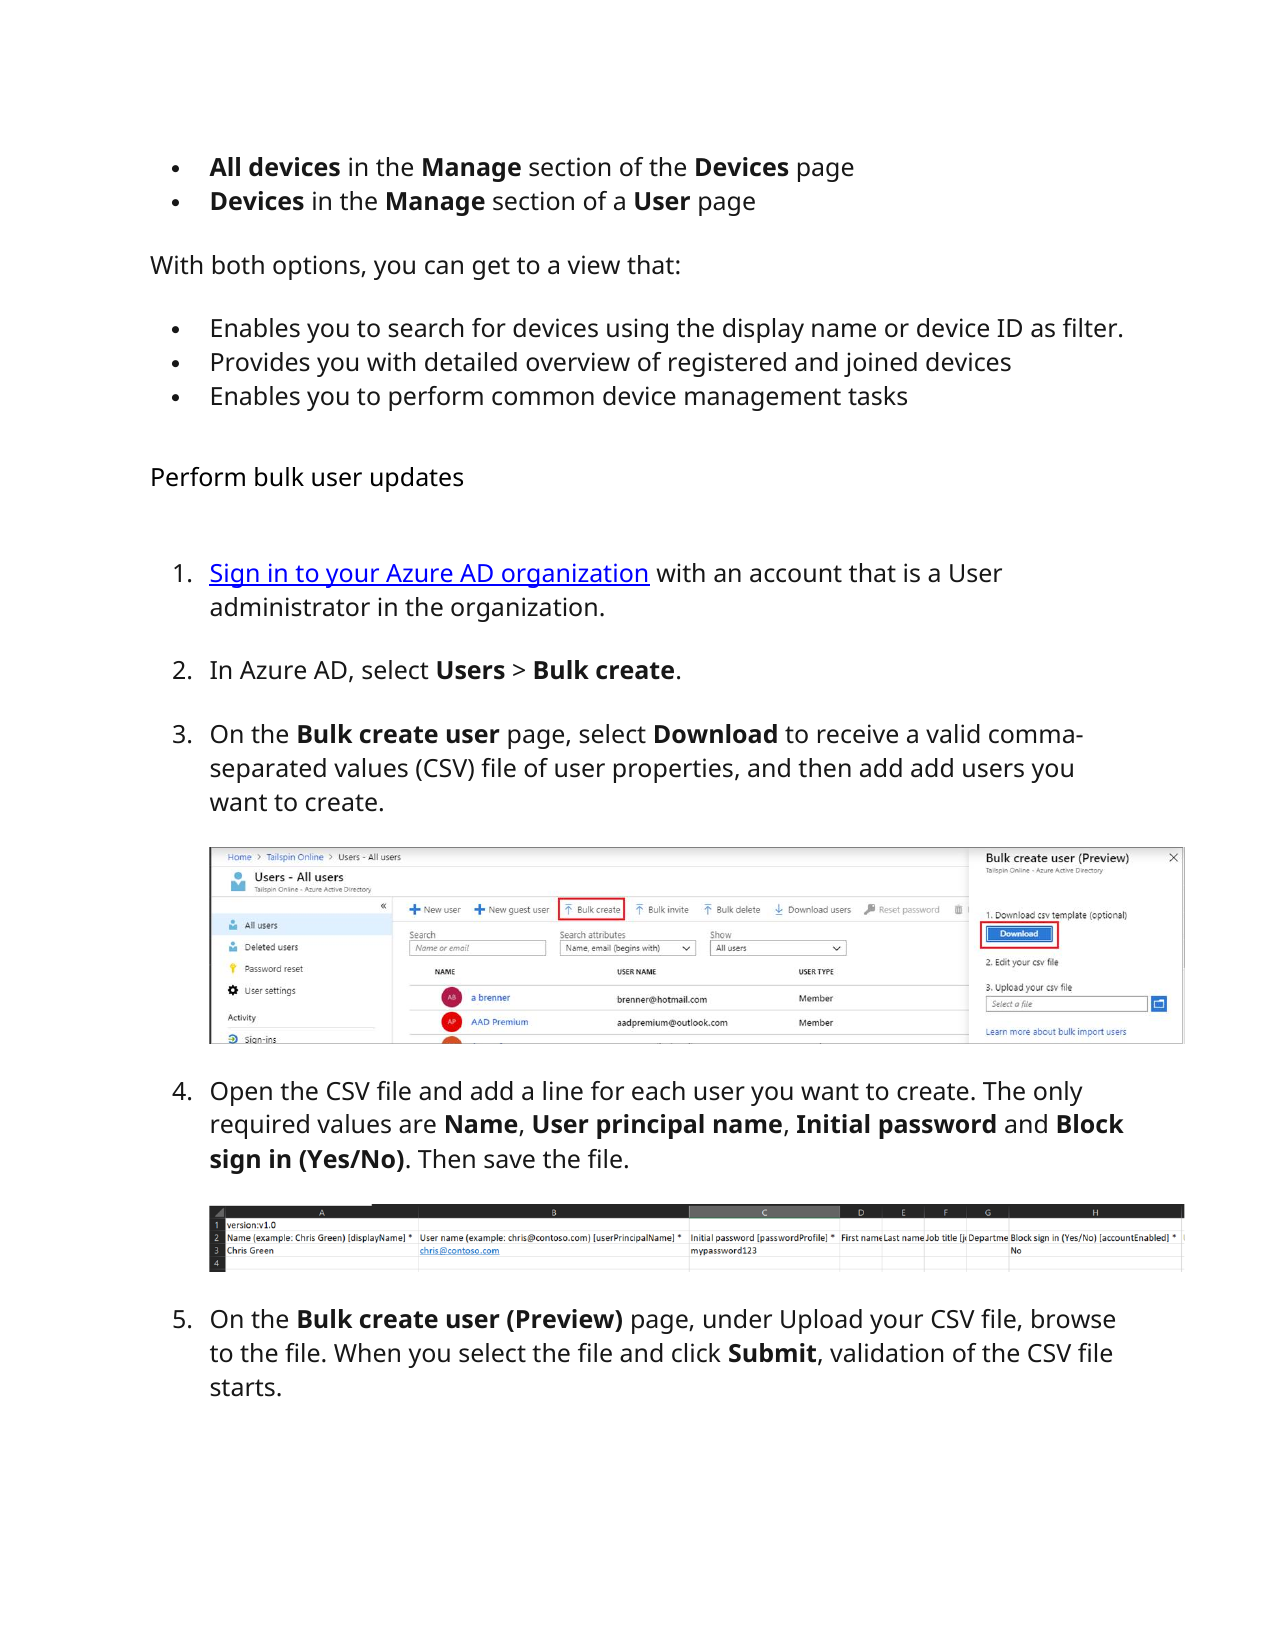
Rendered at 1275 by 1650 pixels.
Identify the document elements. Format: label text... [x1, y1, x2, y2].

subtitle Perform bulk user updates [150, 459, 1125, 494]
list All devices in the Manage section of the Devices page [172, 150, 1125, 184]
picture [209, 847, 1185, 1044]
list Sign in to your Azure AD organization with an account that is a User administrator in the organization. [172, 556, 1125, 624]
picture [209, 1204, 1185, 1272]
list On the Bulk create user page, select Download to receive a valid comma-separated values (CSV) file of user properties, and then add add users you want to create. [172, 716, 1125, 818]
list Devices in the Manage section of a User page [172, 184, 1125, 218]
list Enables you to perform common device management tasks [172, 379, 1125, 413]
text With both options, you can get to a view that: [150, 247, 1125, 281]
list Provides you with detailed overview of registered and joined devices [172, 344, 1125, 379]
list In Azure AD, select Users > Bulk create. [172, 653, 1125, 687]
list Enables you to search for devices using the display name or device ID as filter. [172, 311, 1125, 344]
list On the Bulk create user (Preview) page, under Upload your CSV file, browse to the file. When you select the file and click Submit, validation of the CSV file starts. [172, 1301, 1125, 1403]
list Open the CSV file and add a line for each user you want to create. The only required values are Name, User principal name, Initial password and Block sign in (Yes/No). Then save the file. [172, 1073, 1125, 1175]
